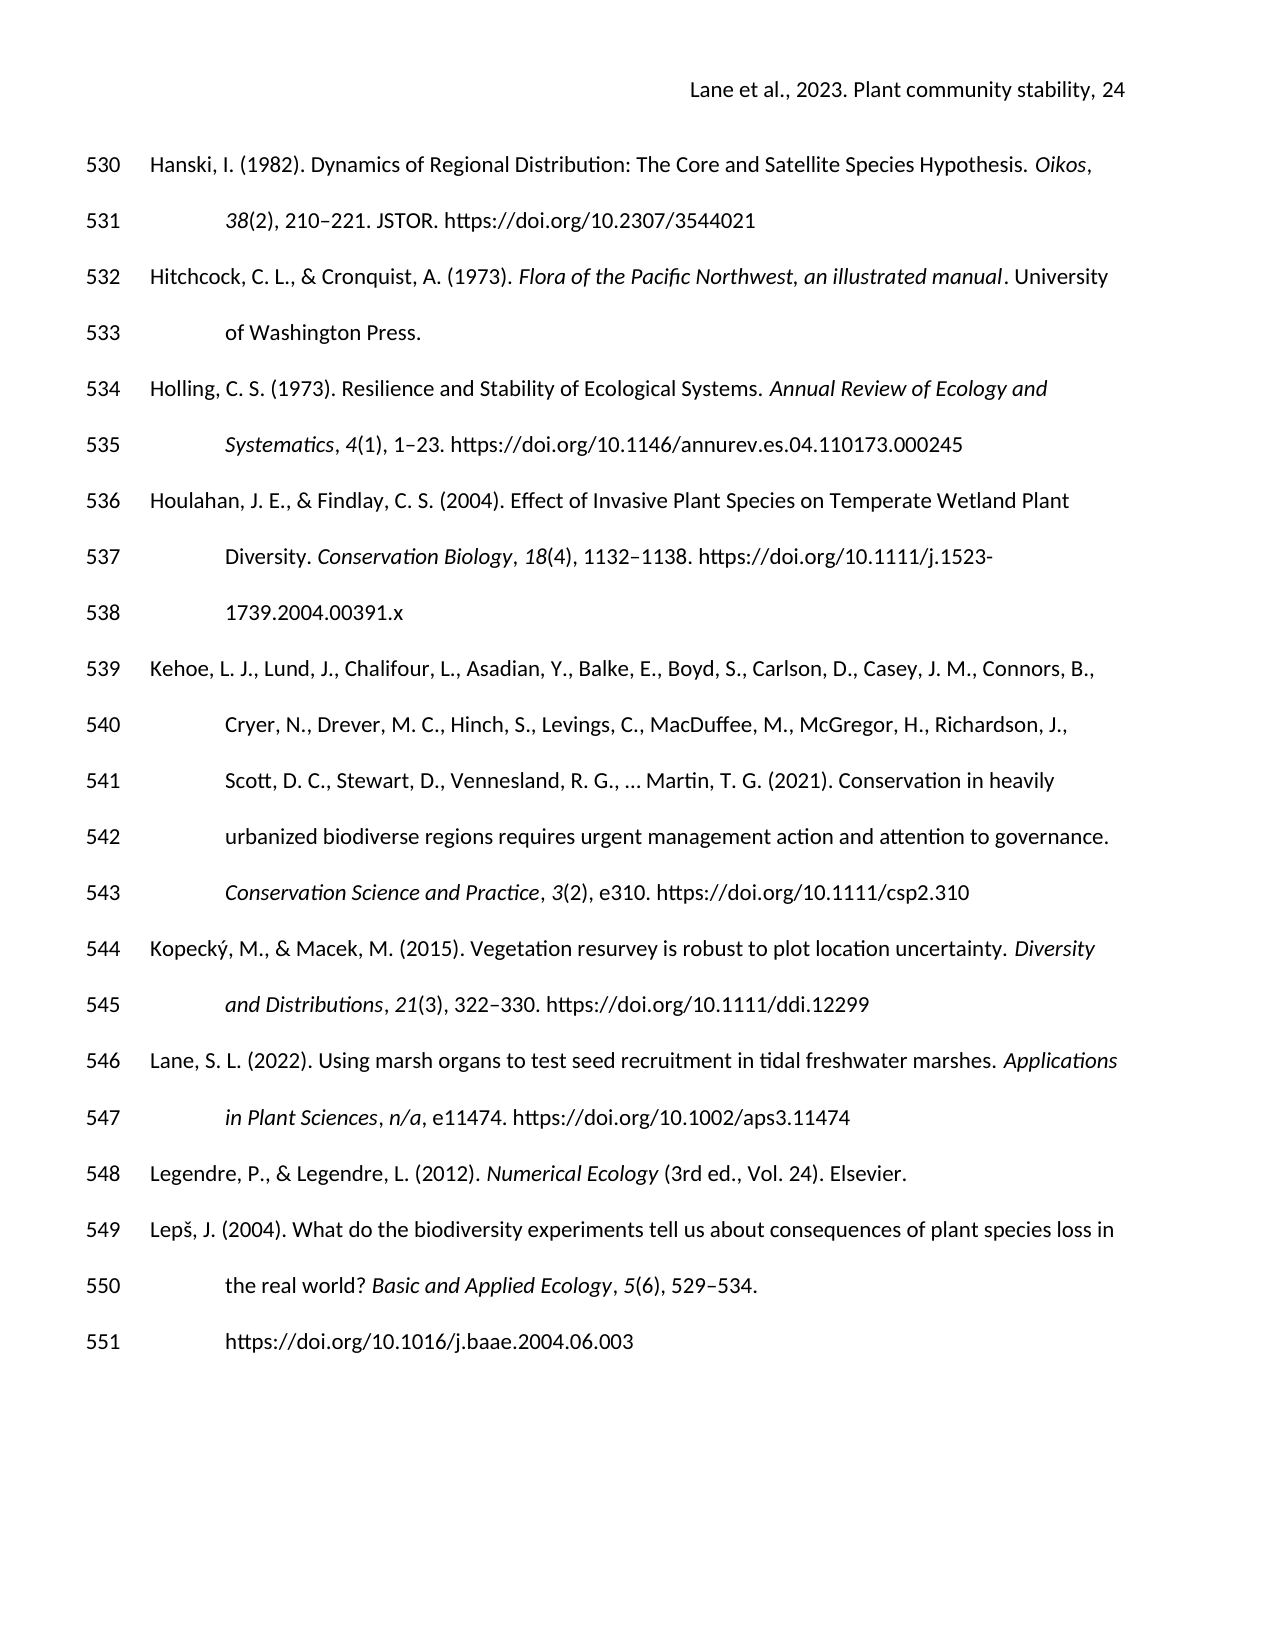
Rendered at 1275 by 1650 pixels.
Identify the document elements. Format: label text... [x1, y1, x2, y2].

text Kopecký, M., & Macek, M. (2015). Vegetation resurvey is robust to plot location uncertainty. Diversity and Distributions, 21(3), 322–330. https://doi.org/10.1111/ddi.12299 [150, 934, 1125, 1019]
text Lepš, J. (2004). What do the biodiversity experiments tell us about consequences of plant species loss in the real world? Basic and Applied Ecology, 5(6), 529–534. https://doi.org/10.1016/j.baae.2004.06.003 [150, 1215, 1125, 1355]
text Hanski, I. (1982). Dynamics of Regional Distribution: The Core and Satellite Species Hypothesis. Oikos, 38(2), 210–221. JSTOR. https://doi.org/10.2307/3544021 [150, 150, 1125, 234]
text Kehoe, L. J., Lund, J., Chalifour, L., Asadian, Y., Balke, E., Boyd, S., Carlson, D., Casey, J. M., Connors, B., Cryer, N., Drever, M. C., Hinch, S., Levings, C., MacDuffee, M., McGregor, H., Richardson, J., Scott, D. C., Stewart, D., Vennesland, R. G., … Martin, T. G. (2021). Conservation in heavily urbanized biodiverse regions requires urgent management action and attention to governance. Conservation Science and Practice, 3(2), e310. https://doi.org/10.1111/csp2.310 [150, 654, 1125, 907]
text Lane, S. L. (2022). Using marsh organs to test seed recruitment in tidal freshwater marshes. Applications in Plant Sciences, n/a, e11474. https://doi.org/10.1002/aps3.11474 [150, 1047, 1125, 1131]
text Holling, C. S. (1973). Resilience and Stability of Ecological Systems. Annual Review of Ecology and Systematics, 4(1), 1–23. https://doi.org/10.1146/annurev.es.04.110173.000245 [150, 374, 1125, 458]
text Hitchcock, C. L., & Cronquist, A. (1973). Flora of the Pacific Northwest, an illustrated manual. University of Washington Press. [150, 262, 1125, 346]
text Legendre, P., & Legendre, L. (2012). Numerical Ecology (3rd ed., Vol. 24). Elsevier. [150, 1159, 1125, 1187]
text Houlahan, J. E., & Findlay, C. S. (2004). Effect of Invasive Plant Species on Temperate Wetland Plant Diversity. Conservation Biology, 18(4), 1132–1138. https://doi.org/10.1111/j.1523-1739.2004.00391.x [150, 486, 1125, 626]
